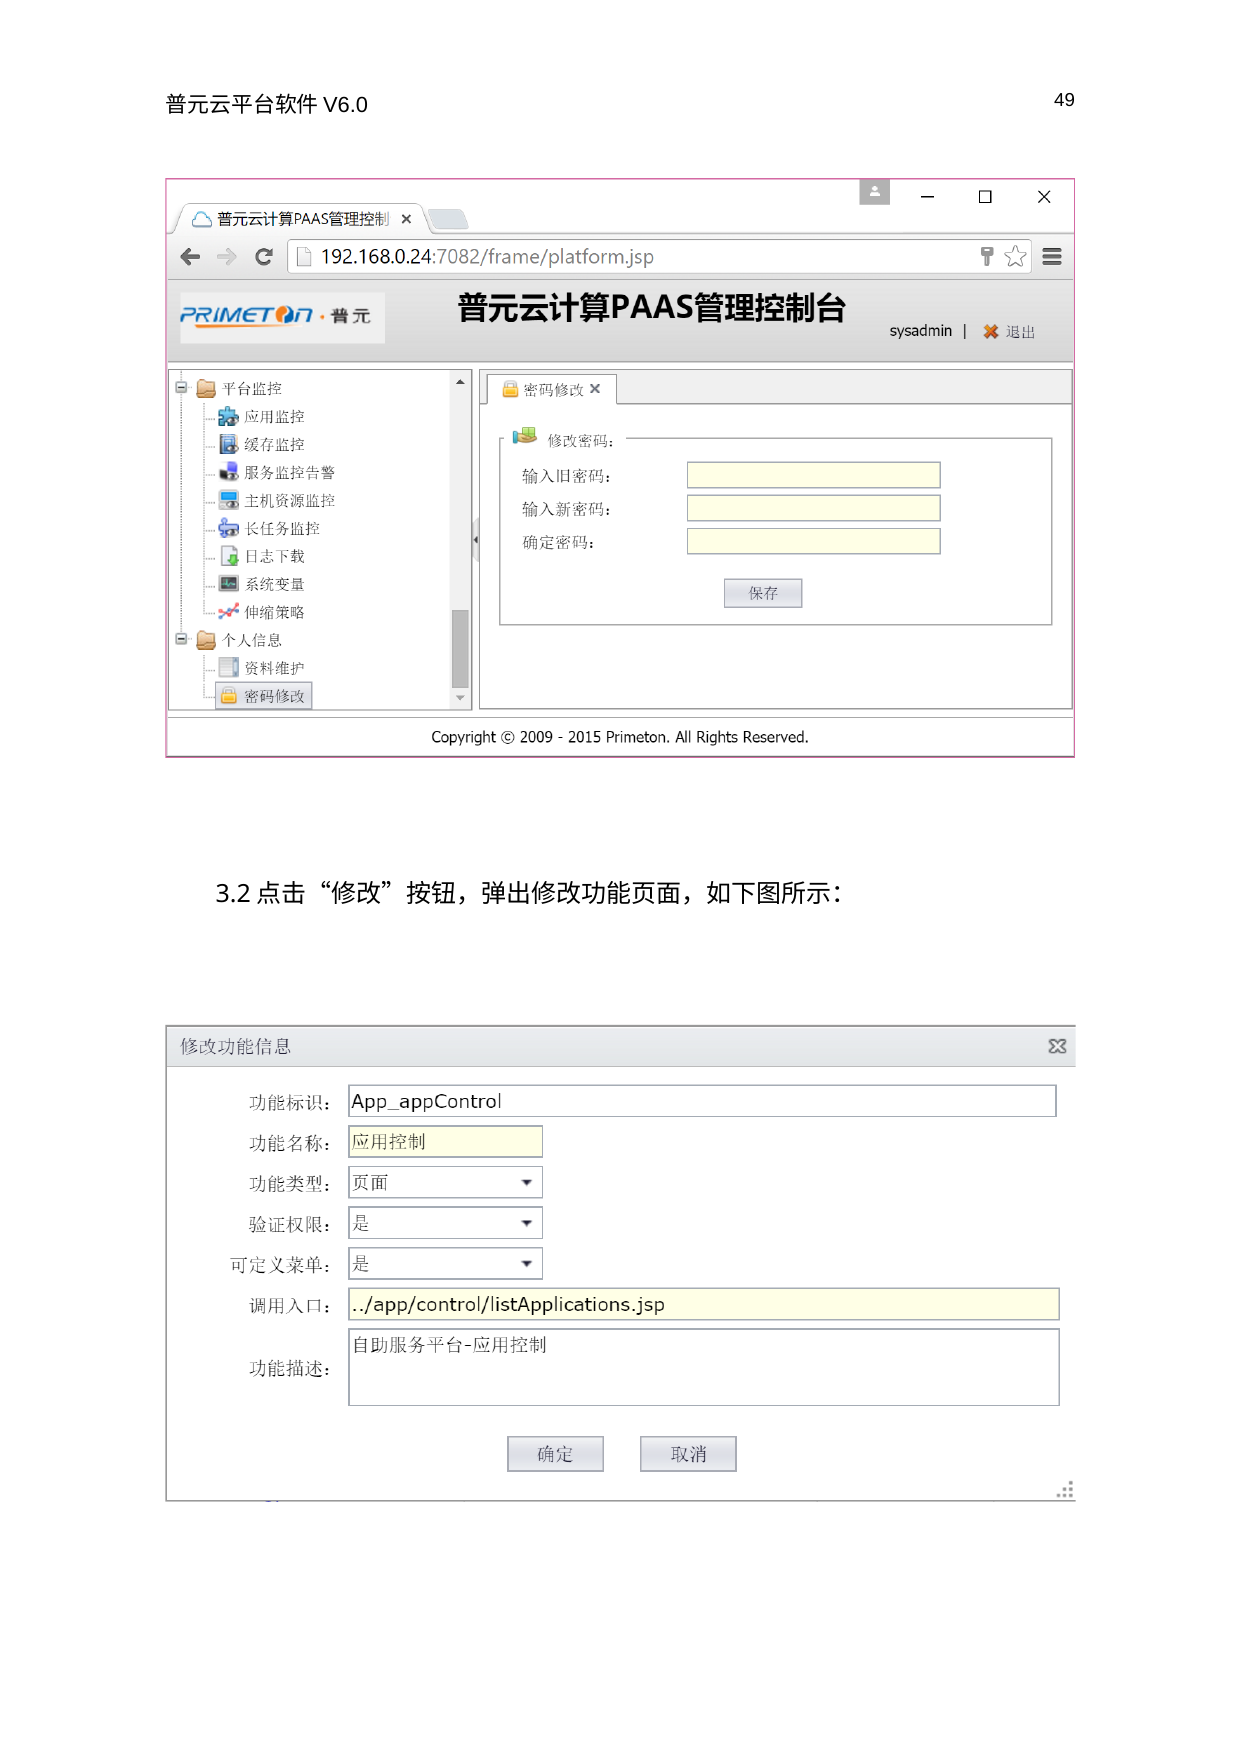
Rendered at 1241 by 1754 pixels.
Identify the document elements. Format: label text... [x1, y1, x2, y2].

picture [165, 1024, 1076, 1502]
text 3.2点击“修改”按钮，弹出修改功能页面，如下图所示： [165, 859, 1075, 924]
picture [165, 178, 1075, 758]
